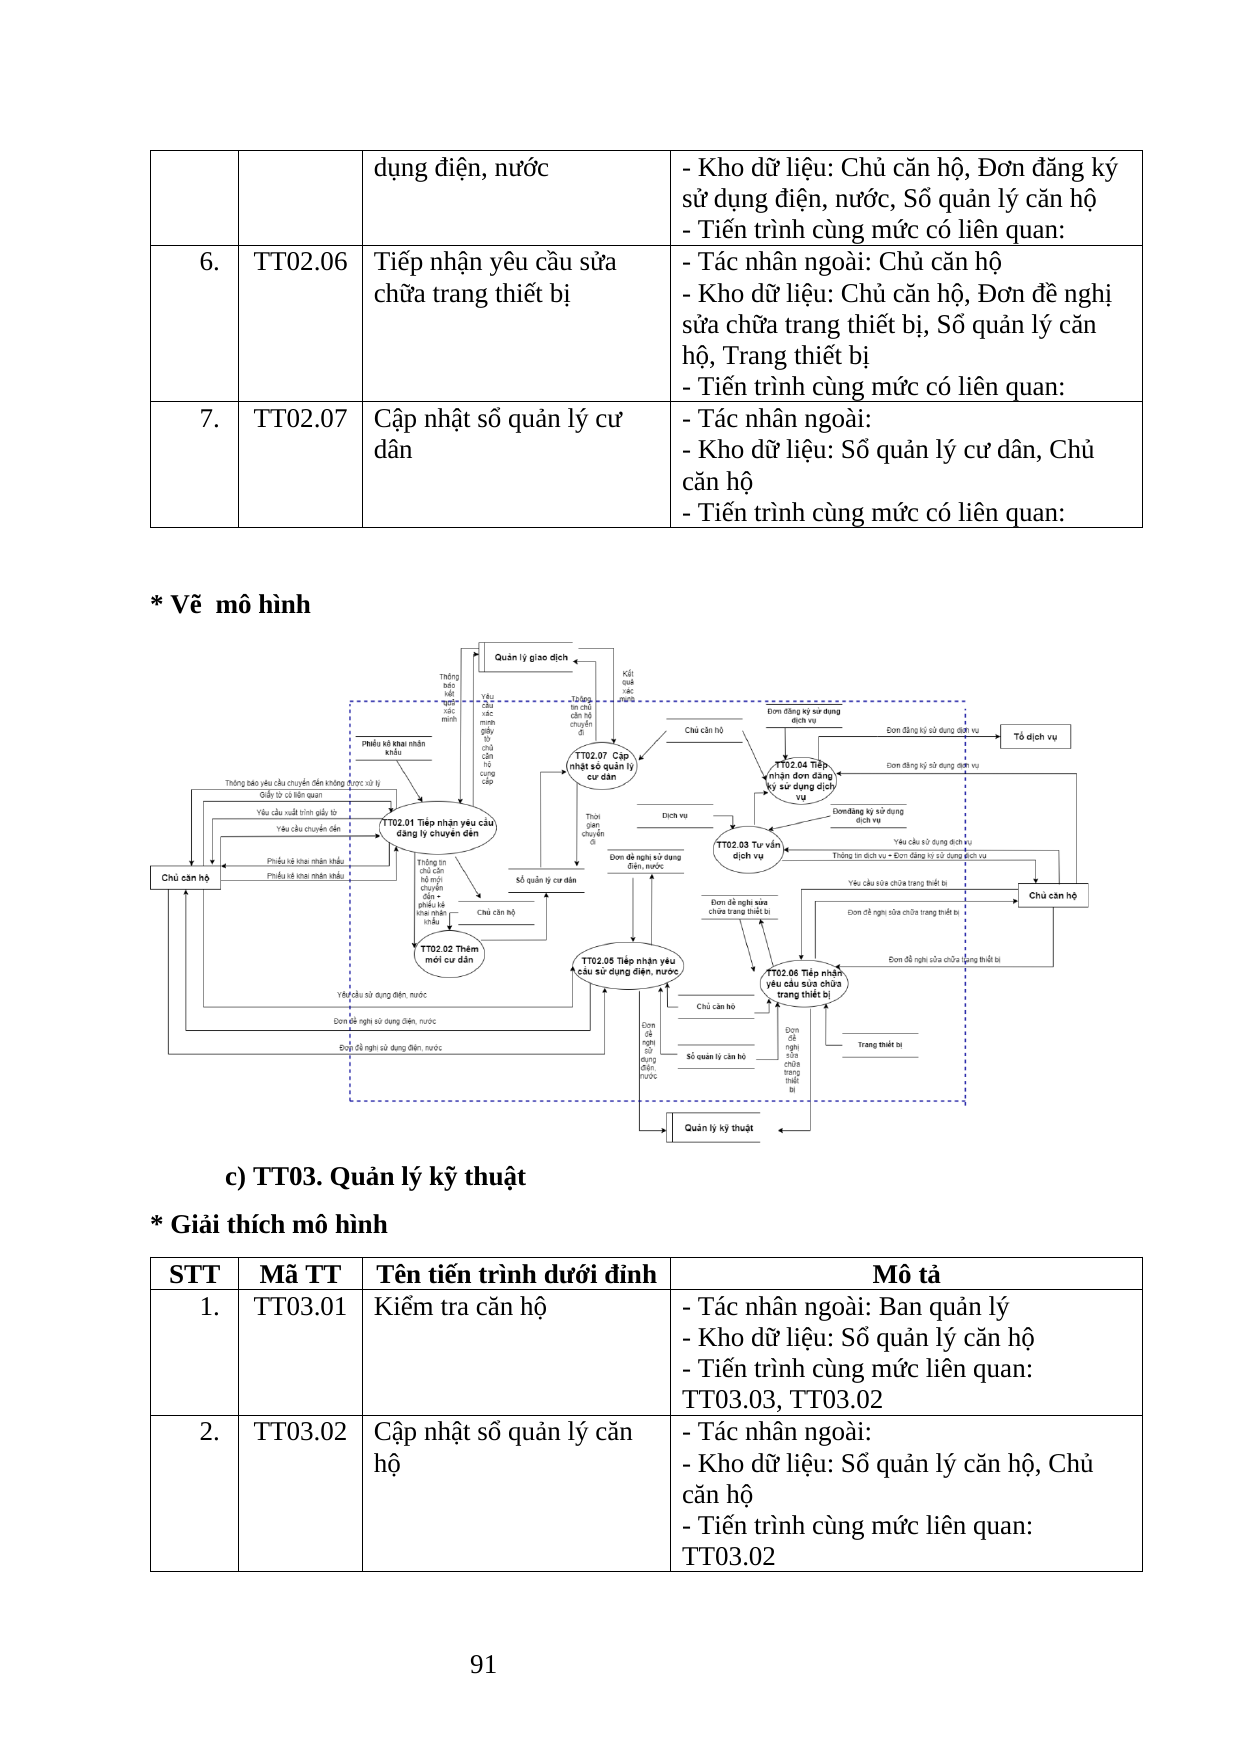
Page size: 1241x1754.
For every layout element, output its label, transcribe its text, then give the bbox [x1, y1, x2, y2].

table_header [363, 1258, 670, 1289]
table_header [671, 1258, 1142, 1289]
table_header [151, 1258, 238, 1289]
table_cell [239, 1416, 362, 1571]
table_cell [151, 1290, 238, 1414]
text * Giải thích mô hình [150, 1208, 1090, 1239]
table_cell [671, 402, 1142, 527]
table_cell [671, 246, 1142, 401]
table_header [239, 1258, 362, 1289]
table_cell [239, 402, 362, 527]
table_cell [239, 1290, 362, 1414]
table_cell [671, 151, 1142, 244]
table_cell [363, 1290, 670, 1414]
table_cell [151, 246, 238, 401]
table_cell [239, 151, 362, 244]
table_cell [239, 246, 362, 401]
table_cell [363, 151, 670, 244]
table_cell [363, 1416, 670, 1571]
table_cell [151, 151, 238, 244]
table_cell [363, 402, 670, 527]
picture [150, 636, 1089, 1144]
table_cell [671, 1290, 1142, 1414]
text * Vẽ mô hình [150, 589, 1090, 620]
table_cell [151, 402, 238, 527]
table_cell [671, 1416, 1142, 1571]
list TT03. Quản lý kỹ thuật [225, 1160, 1090, 1191]
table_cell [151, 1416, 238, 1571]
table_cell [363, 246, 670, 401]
